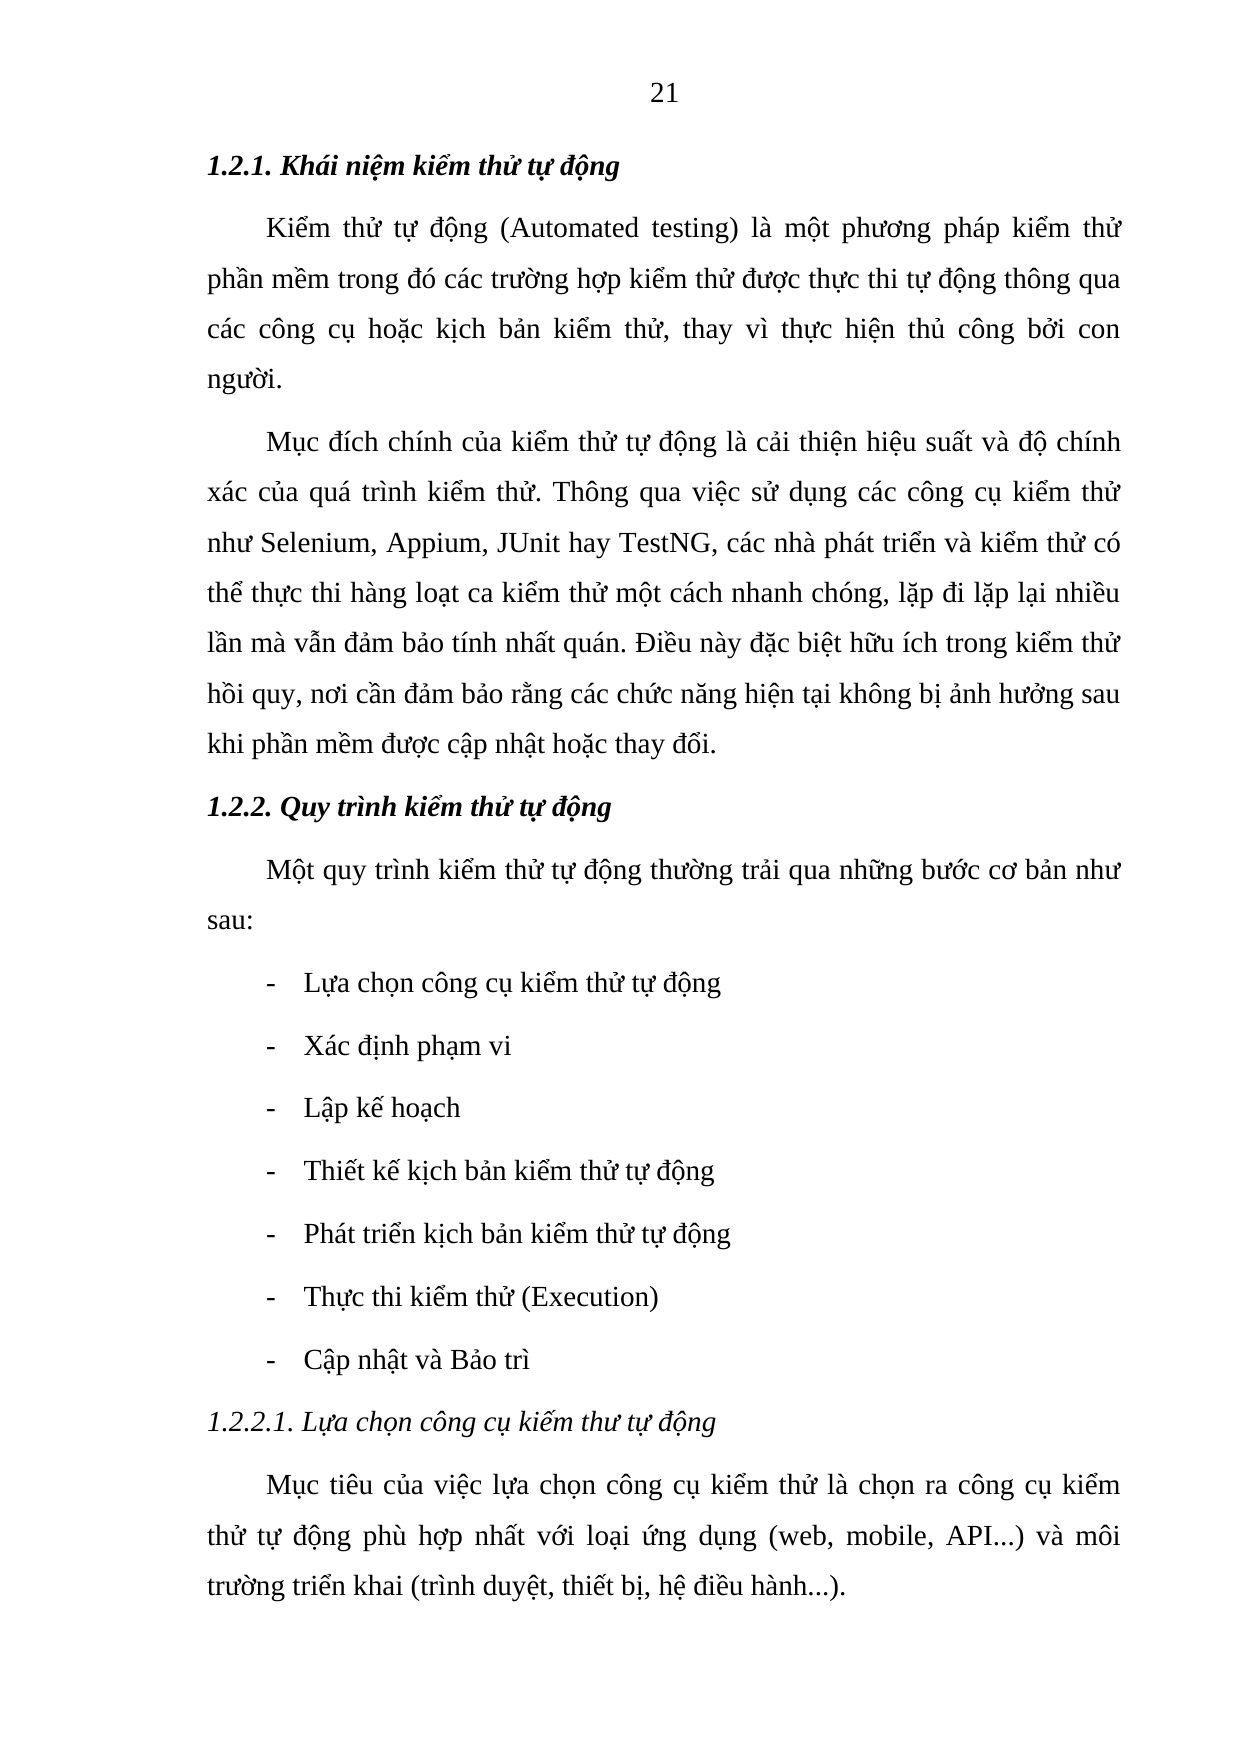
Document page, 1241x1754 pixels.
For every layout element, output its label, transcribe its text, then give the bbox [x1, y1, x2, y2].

subtitle Quy trình kiểm thử tự động [207, 789, 1122, 822]
text Mục tiêu của việc lựa chọn công cụ kiểm thử là chọn ra công cụ kiểm thử tự động phù hợp nhất với loại ứng dụng (web, mobile, API...) và môi trường triển khai (trình duyệt, thiết bị, hệ điều hành...). [207, 1467, 1122, 1602]
list Thiết kế kịch bản kiểm thử tự động [266, 1153, 1122, 1187]
text Mục đích chính của kiểm thử tự động là cải thiện hiệu suất và độ chính xác của quá trình kiểm thử. Thông qua việc sử dụng các công cụ kiểm thử như Selenium, Appium, JUnit hay TestNG, các nhà phát triển và kiểm thử có thể thực thi hàng loạt ca kiểm thử một cách nhanh chóng, lặp đi lặp lại nhiều lần mà vẫn đảm bảo tính nhất quán. Điều này đặc biệt hữu ích trong kiểm thử hồi quy, nơi cần đảm bảo rằng các chức năng hiện tại không bị ảnh hưởng sau khi phần mềm được cập nhật hoặc thay đổi. [207, 424, 1122, 760]
subtitle Lựa chọn công cụ kiếm thư tự động [207, 1404, 1122, 1438]
list Xác định phạm vi [266, 1028, 1122, 1061]
list Lập kế hoạch [266, 1091, 1122, 1124]
subtitle Khái niệm kiểm thử tự động [207, 148, 1122, 181]
text Một quy trình kiểm thử tự động thường trải qua những bước cơ bản như sau: [207, 852, 1122, 936]
list Thực thi kiểm thử (Execution) [266, 1279, 1122, 1312]
list Phát triển kịch bản kiểm thử tự động [266, 1216, 1122, 1250]
list Cập nhật và Bảo trì [266, 1342, 1122, 1375]
list Lựa chọn công cụ kiểm thử tự động [266, 965, 1122, 998]
text Kiểm thử tự động (Automated testing) là một phương pháp kiểm thử phần mềm trong đó các trường hợp kiểm thử được thực thi tự động thông qua các công cụ hoặc kịch bản kiểm thử, thay vì thực hiện thủ công bởi con người. [207, 211, 1122, 395]
